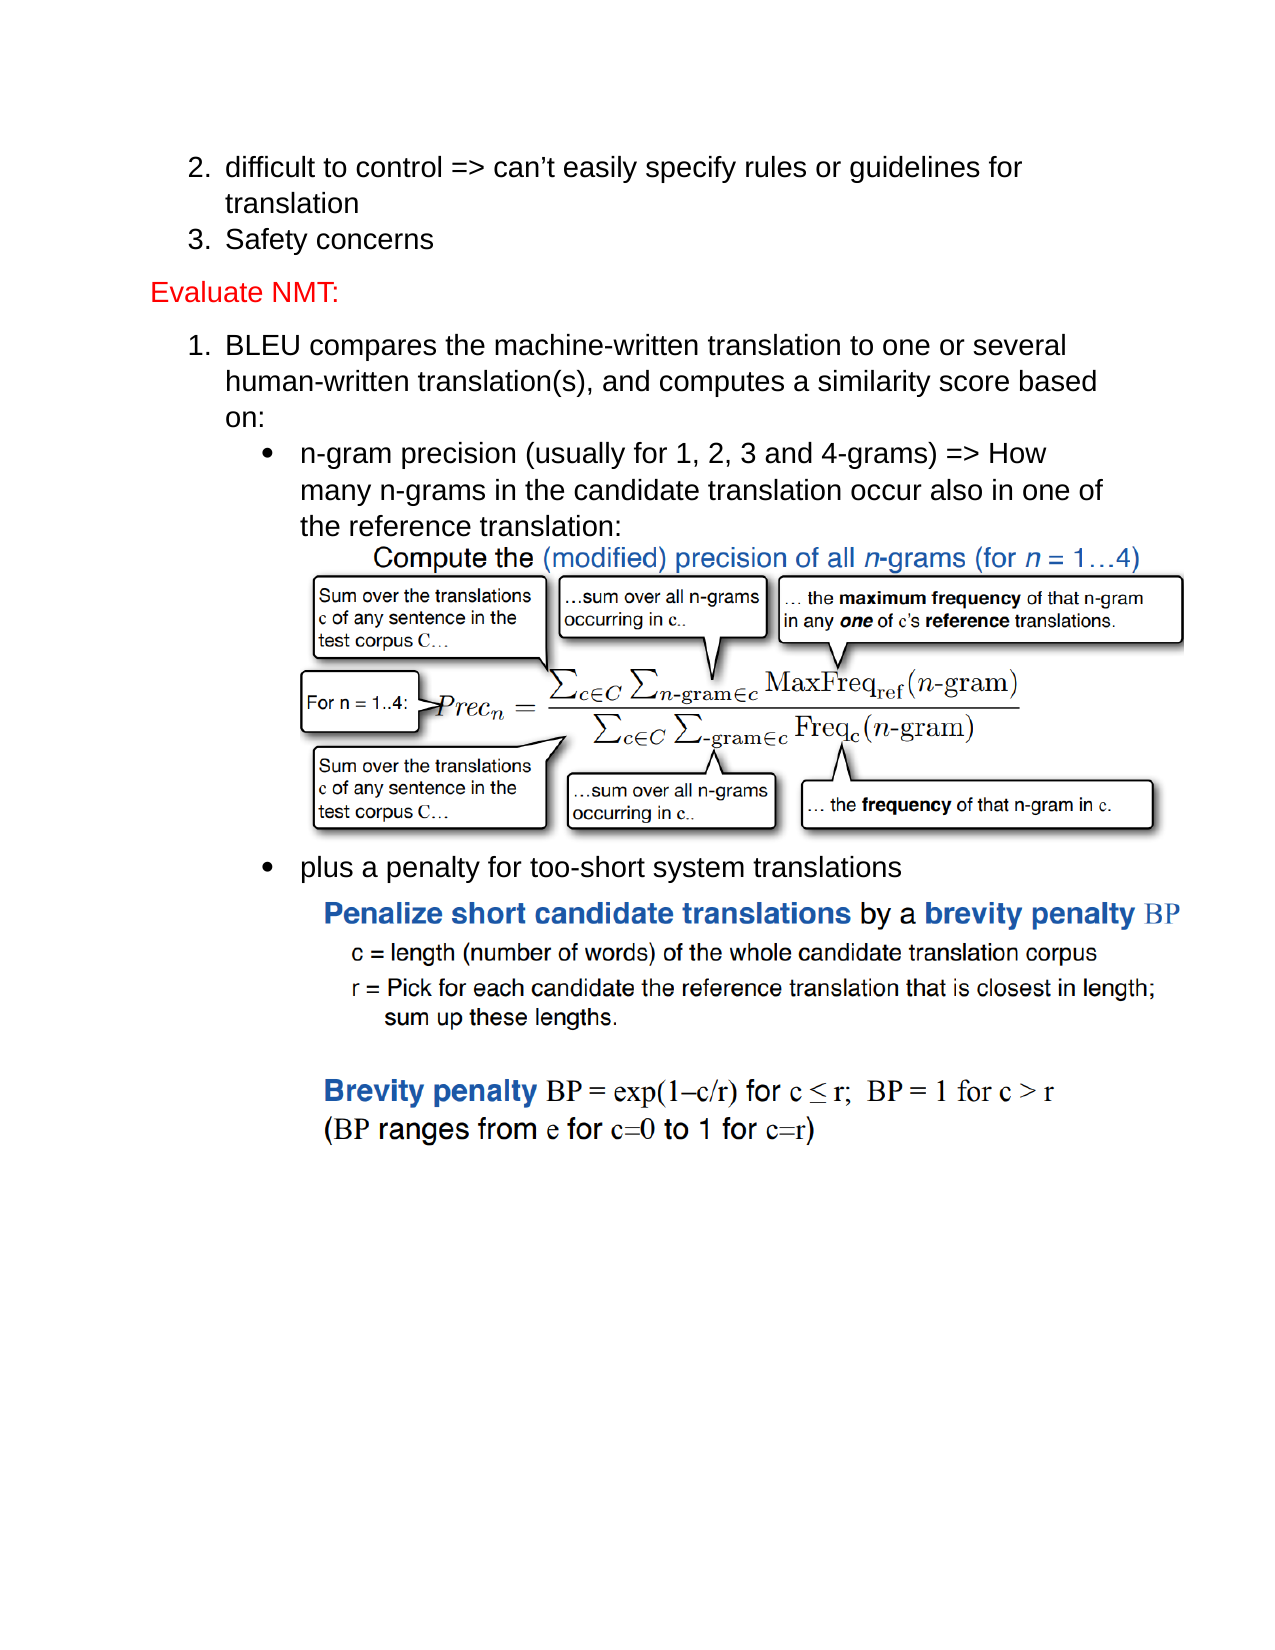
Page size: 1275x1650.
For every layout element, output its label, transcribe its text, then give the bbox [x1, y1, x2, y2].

list BLEU compares the machine-written translation to one or several human-written translation(s), and computes a similarity score based on: [187, 328, 1125, 434]
list plus a penalty for too-short system translations [262, 850, 1125, 884]
text Evaluate NMT: [150, 275, 1125, 309]
picture [300, 886, 1192, 1158]
picture [300, 545, 1184, 848]
list Safety concerns [187, 222, 1125, 256]
list difficult to control => can’t easily specify rules or guidelines for translation [187, 150, 1125, 220]
list n-gram precision (usually for 1, 2, 3 and 4-grams) => How many n-grams in the candidate translation occur also in one of the reference translation: [262, 436, 1125, 542]
